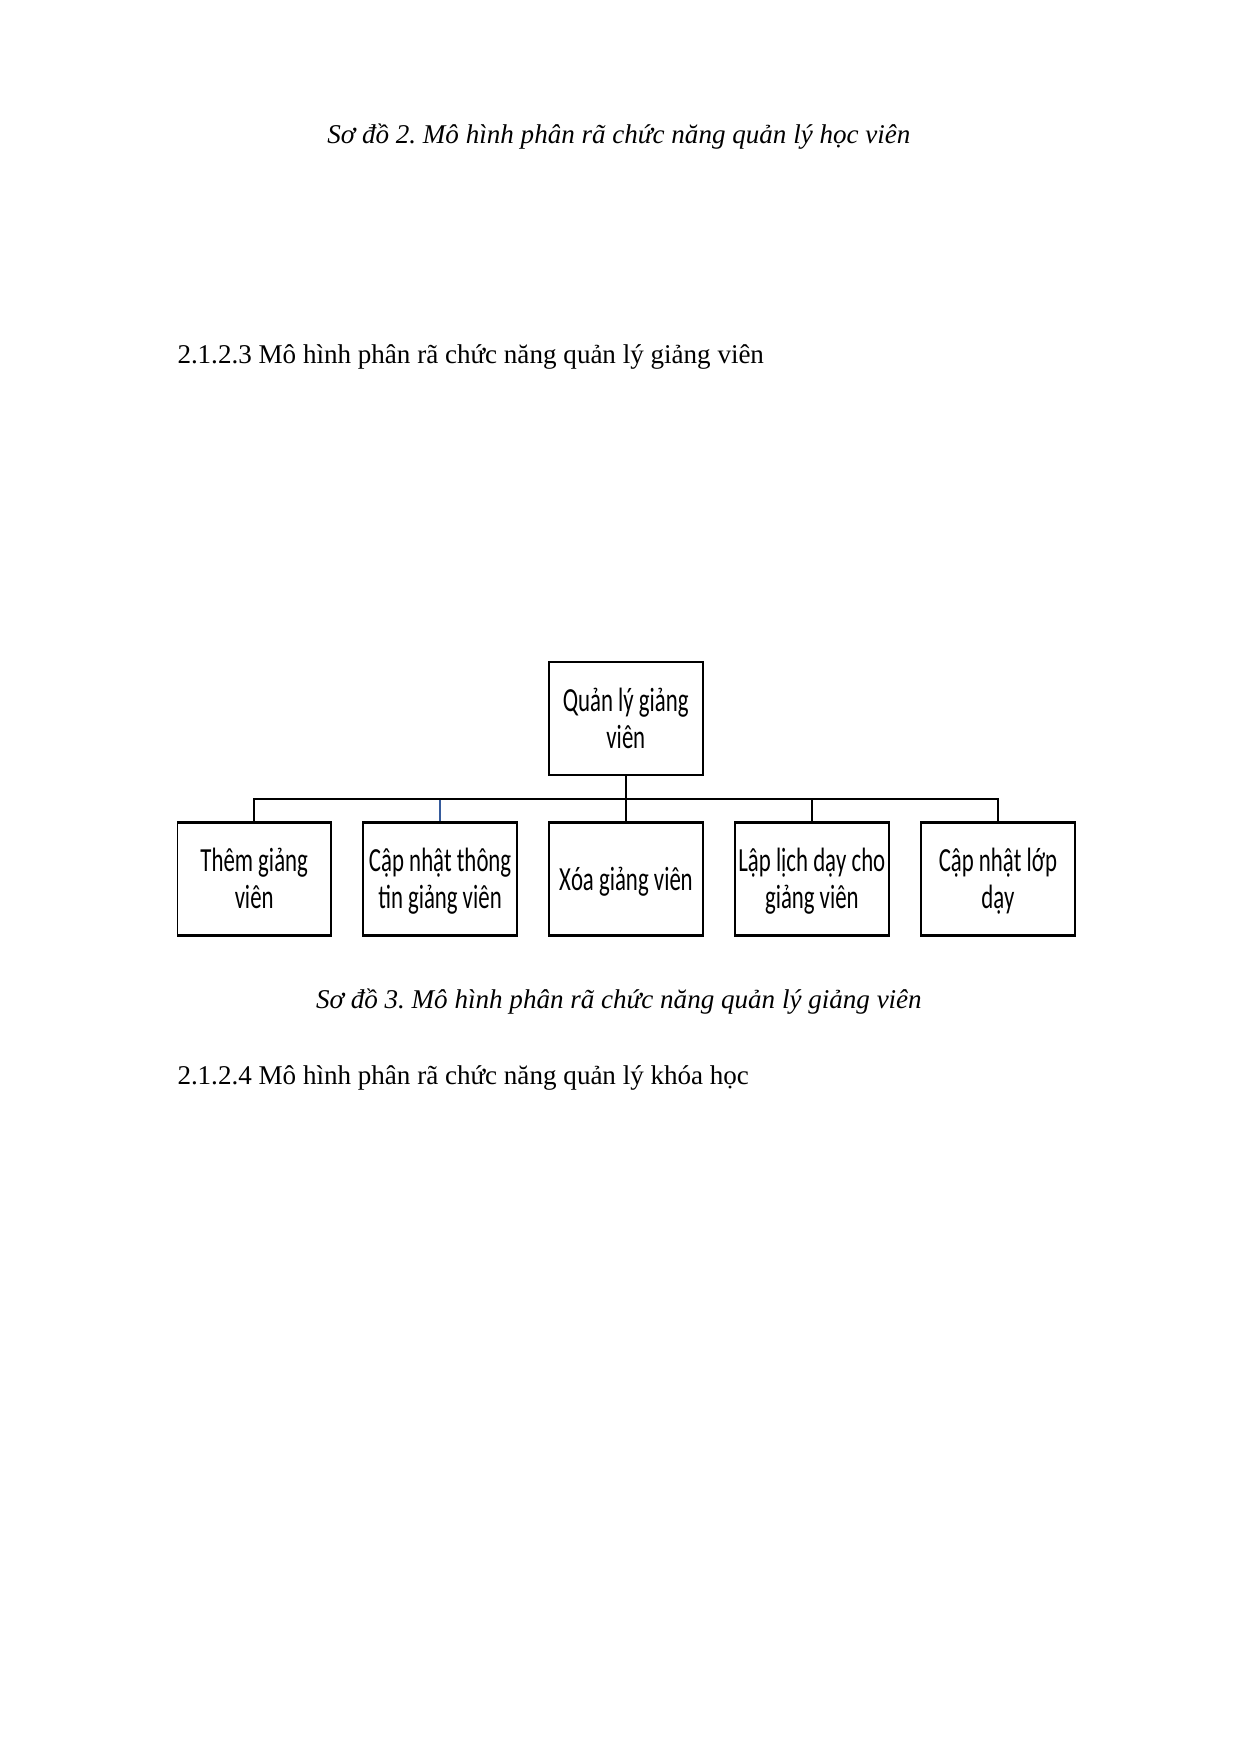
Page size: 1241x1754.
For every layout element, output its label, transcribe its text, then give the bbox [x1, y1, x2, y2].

text Sơ đồ 3. Mô hình phân rã chức năng quản lý giảng viên [177, 983, 1063, 1014]
text 2.1.2.3 Mô hình phân rã chức năng quản lý giảng viên [177, 338, 1063, 370]
text 2.1.2.4 Mô hình phân rã chức năng quản lý khóa học [177, 1059, 1063, 1090]
text Sơ đồ 2. Mô hình phân rã chức năng quản lý học viên [177, 118, 1063, 149]
